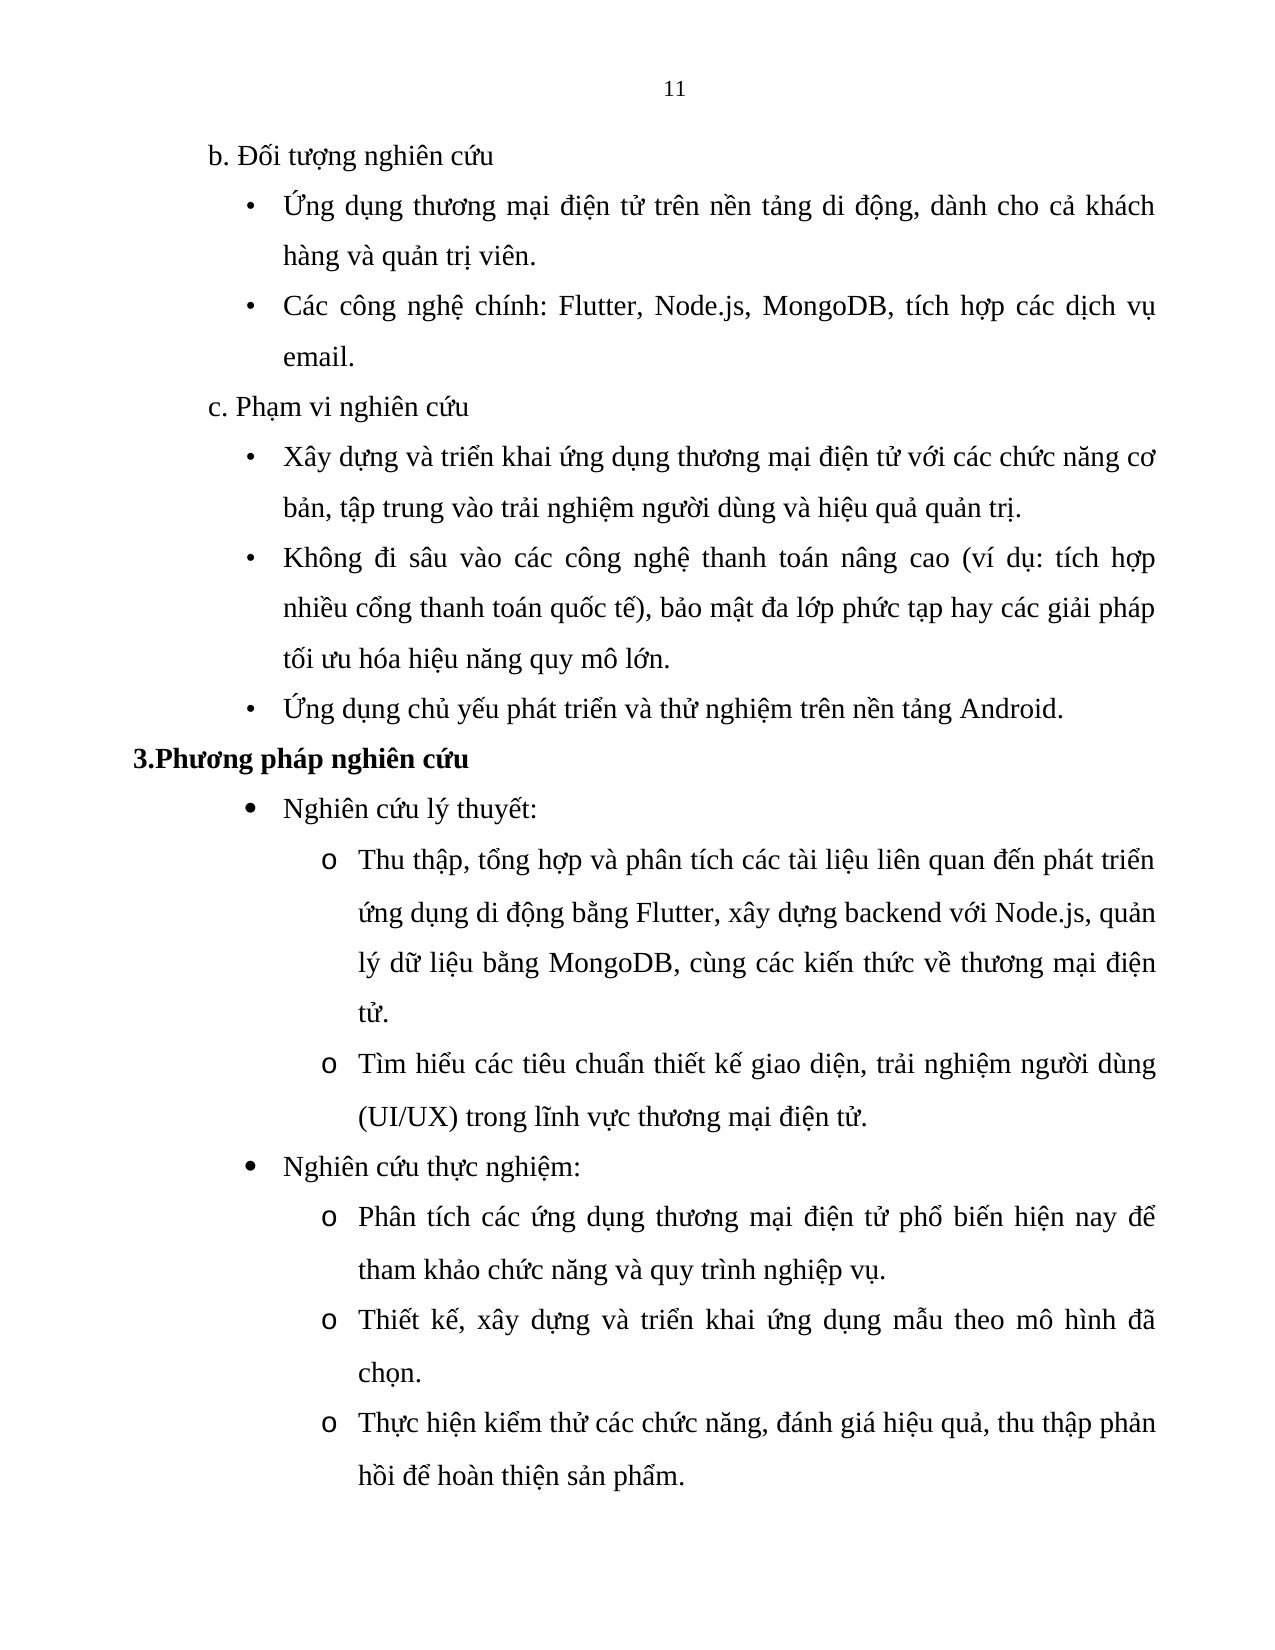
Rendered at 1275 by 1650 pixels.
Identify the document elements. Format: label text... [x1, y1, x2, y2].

list Ứng dụng thương mại điện tử trên nền tảng di động, dành cho cả khách hàng và quản trị viên. [245, 188, 1157, 272]
list Thu thập, tổng hợp và phân tích các tài liệu liên quan đến phát triển ứng dụng di động bằng Flutter, xây dựng backend với Node.js, quản lý dữ liệu bằng MongoDB, cùng các kiến thức về thương mại điện tử. [320, 842, 1157, 1029]
list Ứng dụng chủ yếu phát triển và thử nghiệm trên nền tảng Android. [245, 691, 1157, 724]
list Nghiên cứu thực nghiệm: [245, 1149, 1157, 1183]
list Nghiên cứu lý thuyết: [245, 792, 1157, 825]
text c. Phạm vi nghiên cứu [133, 389, 1157, 423]
text 3.Phương pháp nghiên cứu [133, 741, 1216, 775]
list Không đi sâu vào các công nghệ thanh toán nâng cao (ví dụ: tích hợp nhiều cổng thanh toán quốc tế), bảo mật đa lớp phức tạp hay các giải pháp tối ưu hóa hiệu năng quy mô lớn. [245, 540, 1157, 674]
list Các công nghệ chính: Flutter, Node.js, MongoDB, tích hợp các dịch vụ email. [245, 288, 1157, 372]
list Thực hiện kiểm thử các chức năng, đánh giá hiệu quả, thu thập phản hồi để hoàn thiện sản phẩm. [320, 1406, 1157, 1492]
list Tìm hiểu các tiêu chuẩn thiết kế giao diện, trải nghiệm người dùng (UI/UX) trong lĩnh vực thương mại điện tử. [320, 1046, 1157, 1132]
text b. Đối tượng nghiên cứu [133, 138, 1157, 171]
list Phân tích các ứng dụng thương mại điện tử phổ biến hiện nay để tham khảo chức năng và quy trình nghiệp vụ. [320, 1199, 1157, 1286]
list Thiết kế, xây dựng và triển khai ứng dụng mẫu theo mô hình đã chọn. [320, 1302, 1157, 1389]
list Xây dựng và triển khai ứng dụng thương mại điện tử với các chức năng cơ bản, tập trung vào trải nghiệm người dùng và hiệu quả quản trị. [245, 439, 1157, 523]
